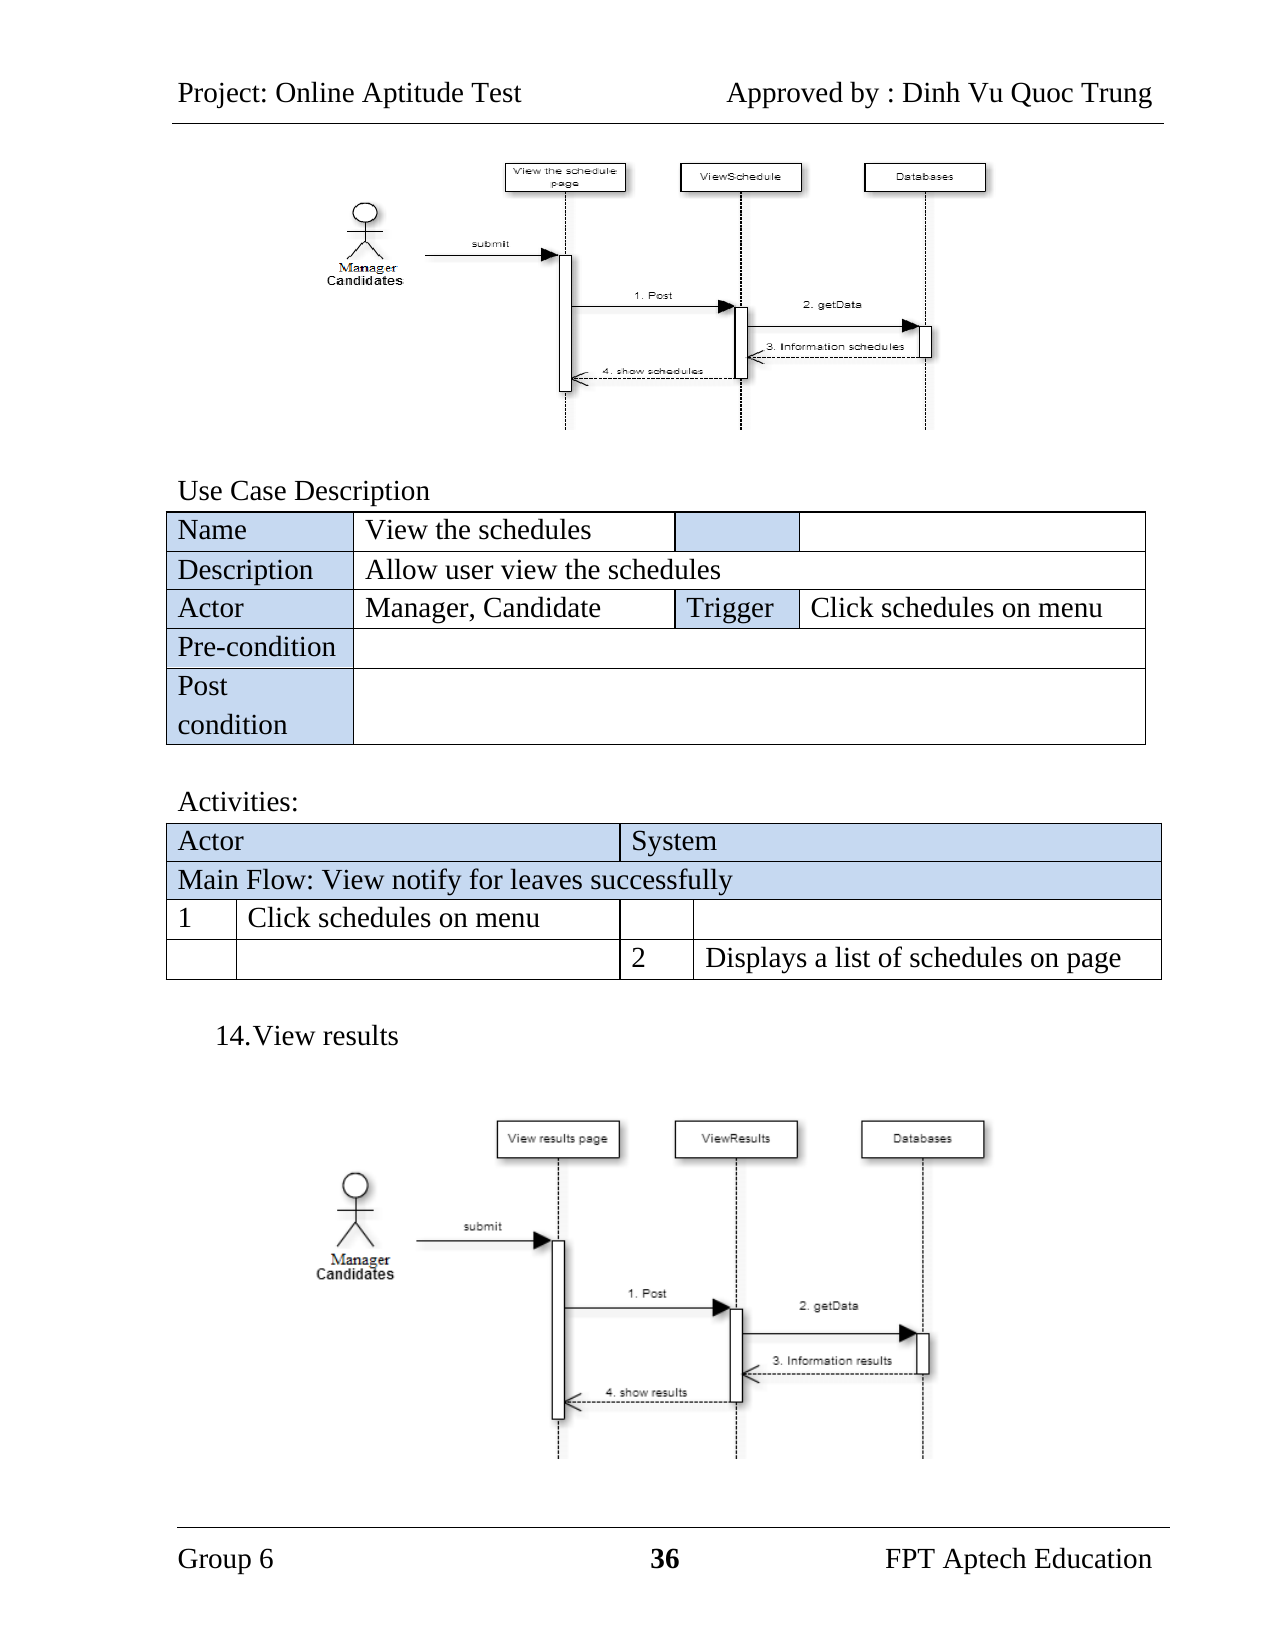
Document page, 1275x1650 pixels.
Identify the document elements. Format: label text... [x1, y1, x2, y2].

table_cell Pre-condition [167, 629, 353, 667]
table_header View the schedules [354, 513, 674, 551]
table_cell Allow user view the schedules [354, 552, 1145, 589]
table_cell Main Flow: View notify for leaves successfully [167, 862, 1161, 899]
table_header Name [167, 513, 353, 551]
table_cell 1 [167, 900, 236, 939]
picture [291, 142, 1043, 430]
table_cell Post condition [167, 669, 353, 744]
picture [297, 1095, 1037, 1459]
table_cell [354, 629, 1145, 667]
table_cell Click schedules on menu [237, 900, 619, 939]
table_header System [621, 824, 1161, 861]
text Activities: [177, 784, 1157, 817]
text Use Case Description [177, 473, 1157, 506]
table_cell Displays a list of schedules on page [694, 940, 1161, 978]
table_cell [621, 900, 693, 939]
table_cell [167, 940, 236, 978]
table_cell Manager, Candidate [354, 590, 674, 628]
list View results [215, 1018, 1157, 1052]
table_cell Description [167, 552, 353, 589]
table_cell Actor [167, 590, 353, 628]
table_header Actor [167, 824, 619, 861]
table_cell [354, 669, 1145, 744]
table_cell [237, 940, 619, 978]
table_cell [694, 900, 1161, 939]
table_cell Click schedules on menu [800, 590, 1145, 628]
table_header [676, 513, 799, 551]
table_header [800, 513, 1145, 551]
table_cell 2 [621, 940, 693, 978]
table_cell Trigger [676, 590, 799, 628]
